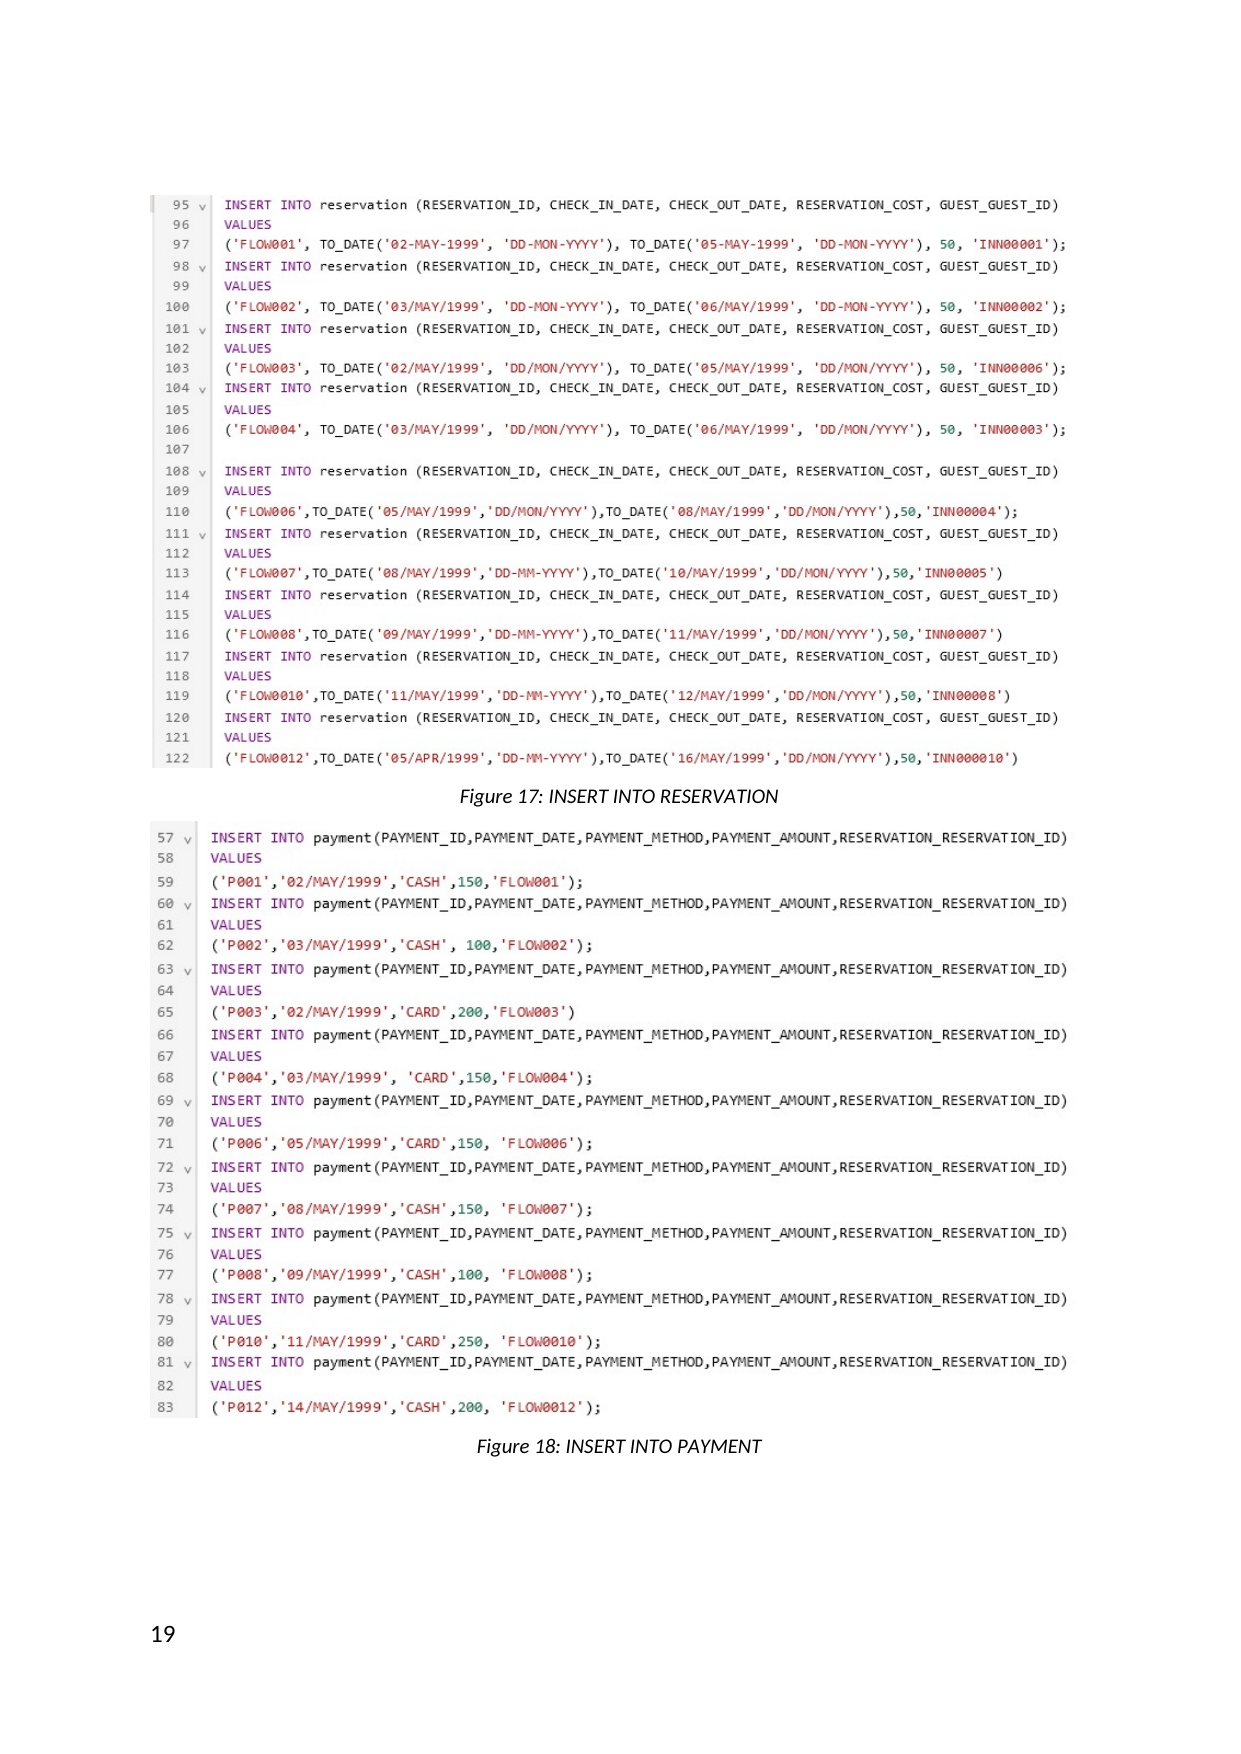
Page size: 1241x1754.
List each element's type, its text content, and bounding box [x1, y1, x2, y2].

text Figure 18: INSERT INTO PAYMENT [150, 1433, 1090, 1458]
picture [150, 821, 1091, 1418]
picture [150, 195, 1091, 768]
text Figure 17: INSERT INTO RESERVATION [150, 783, 1090, 809]
